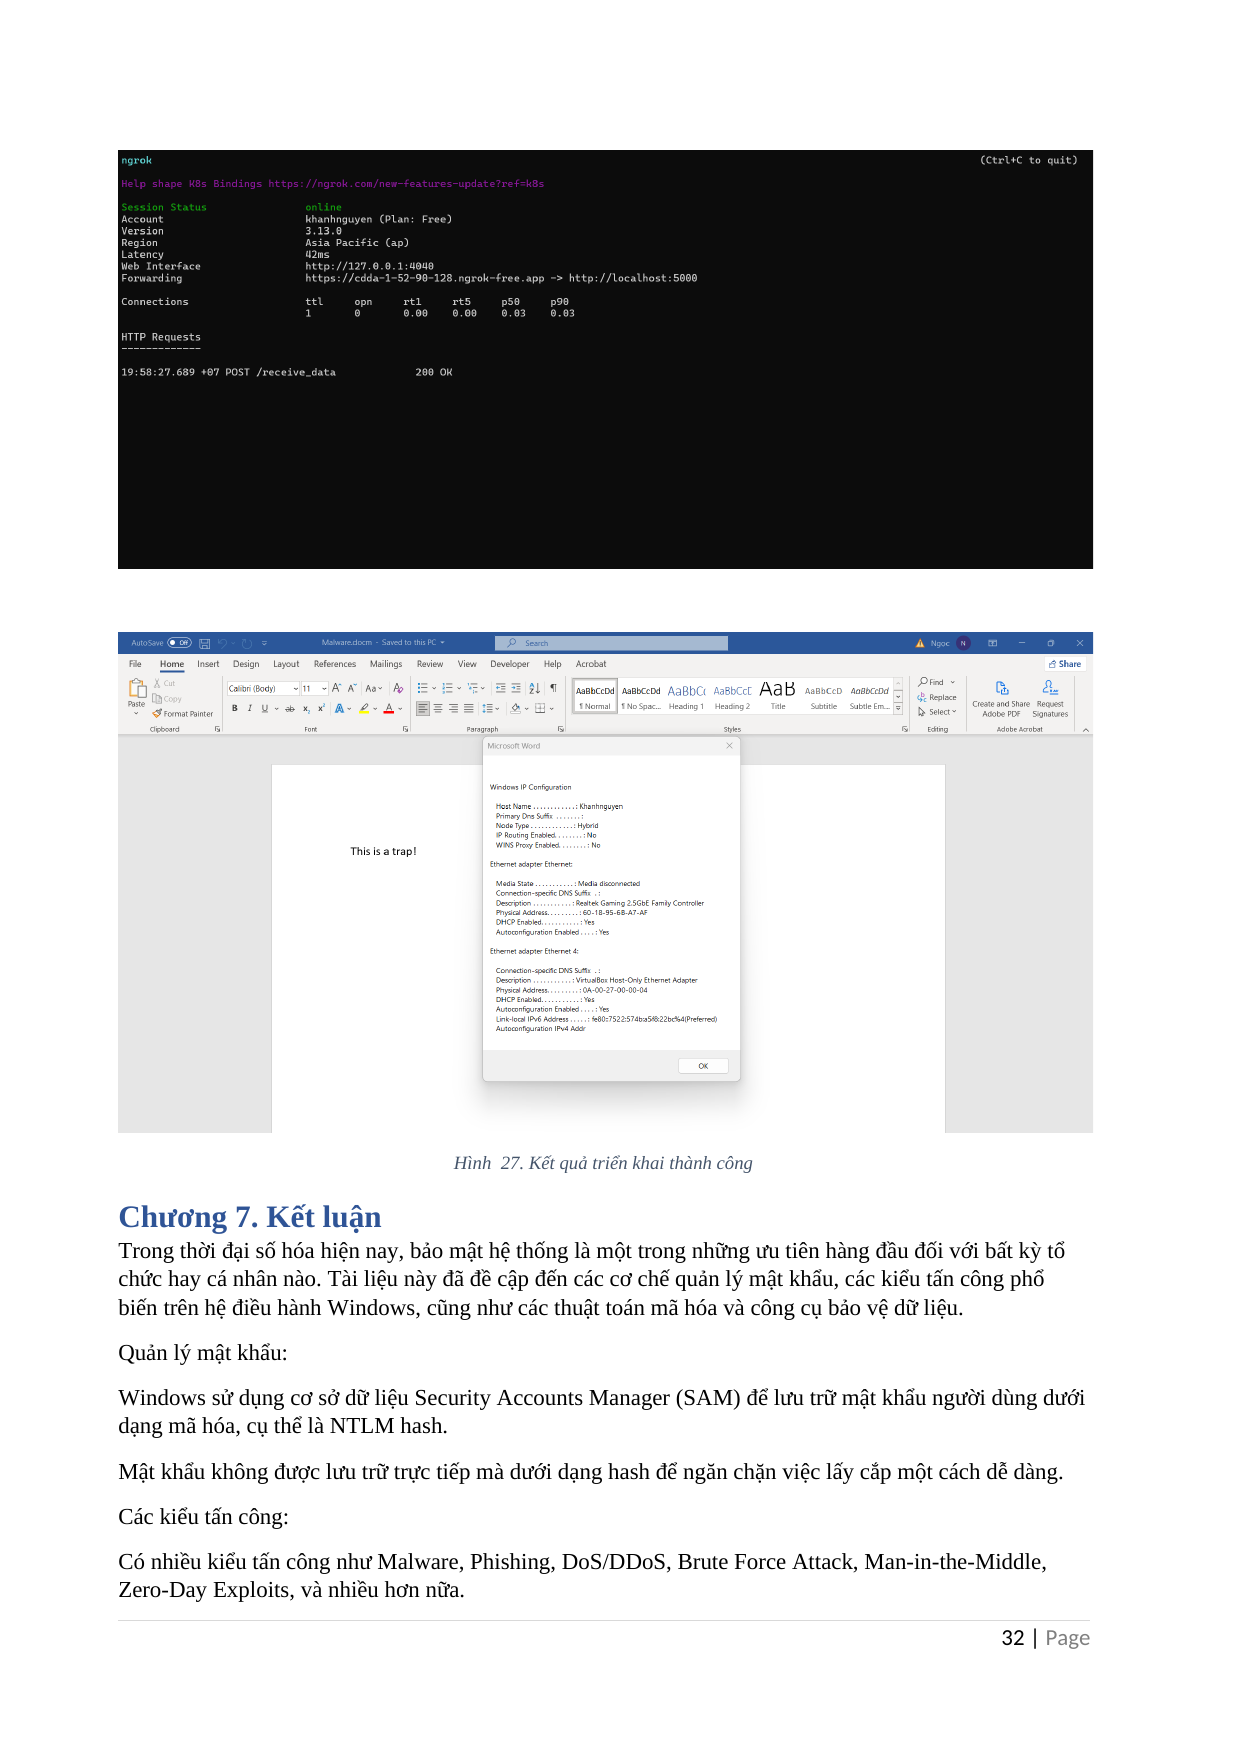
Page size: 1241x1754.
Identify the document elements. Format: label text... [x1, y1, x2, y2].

subtitle Chương 7. Kết luận [118, 1198, 1090, 1234]
text Quản lý mật khẩu: [118, 1339, 1090, 1365]
text Hình 27. Kết quả triển khai thành công [118, 1152, 1090, 1173]
picture [118, 632, 1094, 1133]
text Có nhiều kiểu tấn công như Malware, Phishing, DoS/DDoS, Brute Force Attack, Man-in-the-Middle, Zero-Day Exploits, và nhiều hơn nữa. [118, 1548, 1090, 1603]
picture [118, 150, 1094, 569]
text Mật khẩu không được lưu trữ trực tiếp mà dưới dạng hash để ngăn chặn việc lấy cắp một cách dễ dàng. [118, 1458, 1090, 1484]
text Windows sử dụng cơ sở dữ liệu Security Accounts Manager (SAM) để lưu trữ mật khẩu người dùng dưới dạng mã hóa, cụ thể là NTLM hash. [118, 1384, 1090, 1439]
text Các kiểu tấn công: [118, 1503, 1090, 1529]
text Trong thời đại số hóa hiện nay, bảo mật hệ thống là một trong những ưu tiên hàng đầu đối với bất kỳ tổ chức hay cá nhân nào. Tài liệu này đã đề cập đến các cơ chế quản lý mật khẩu, các kiểu tấn công phổ biến trên hệ điều hành Windows, cũng như các thuật toán mã hóa và công cụ bảo vệ dữ liệu. [118, 1237, 1090, 1320]
